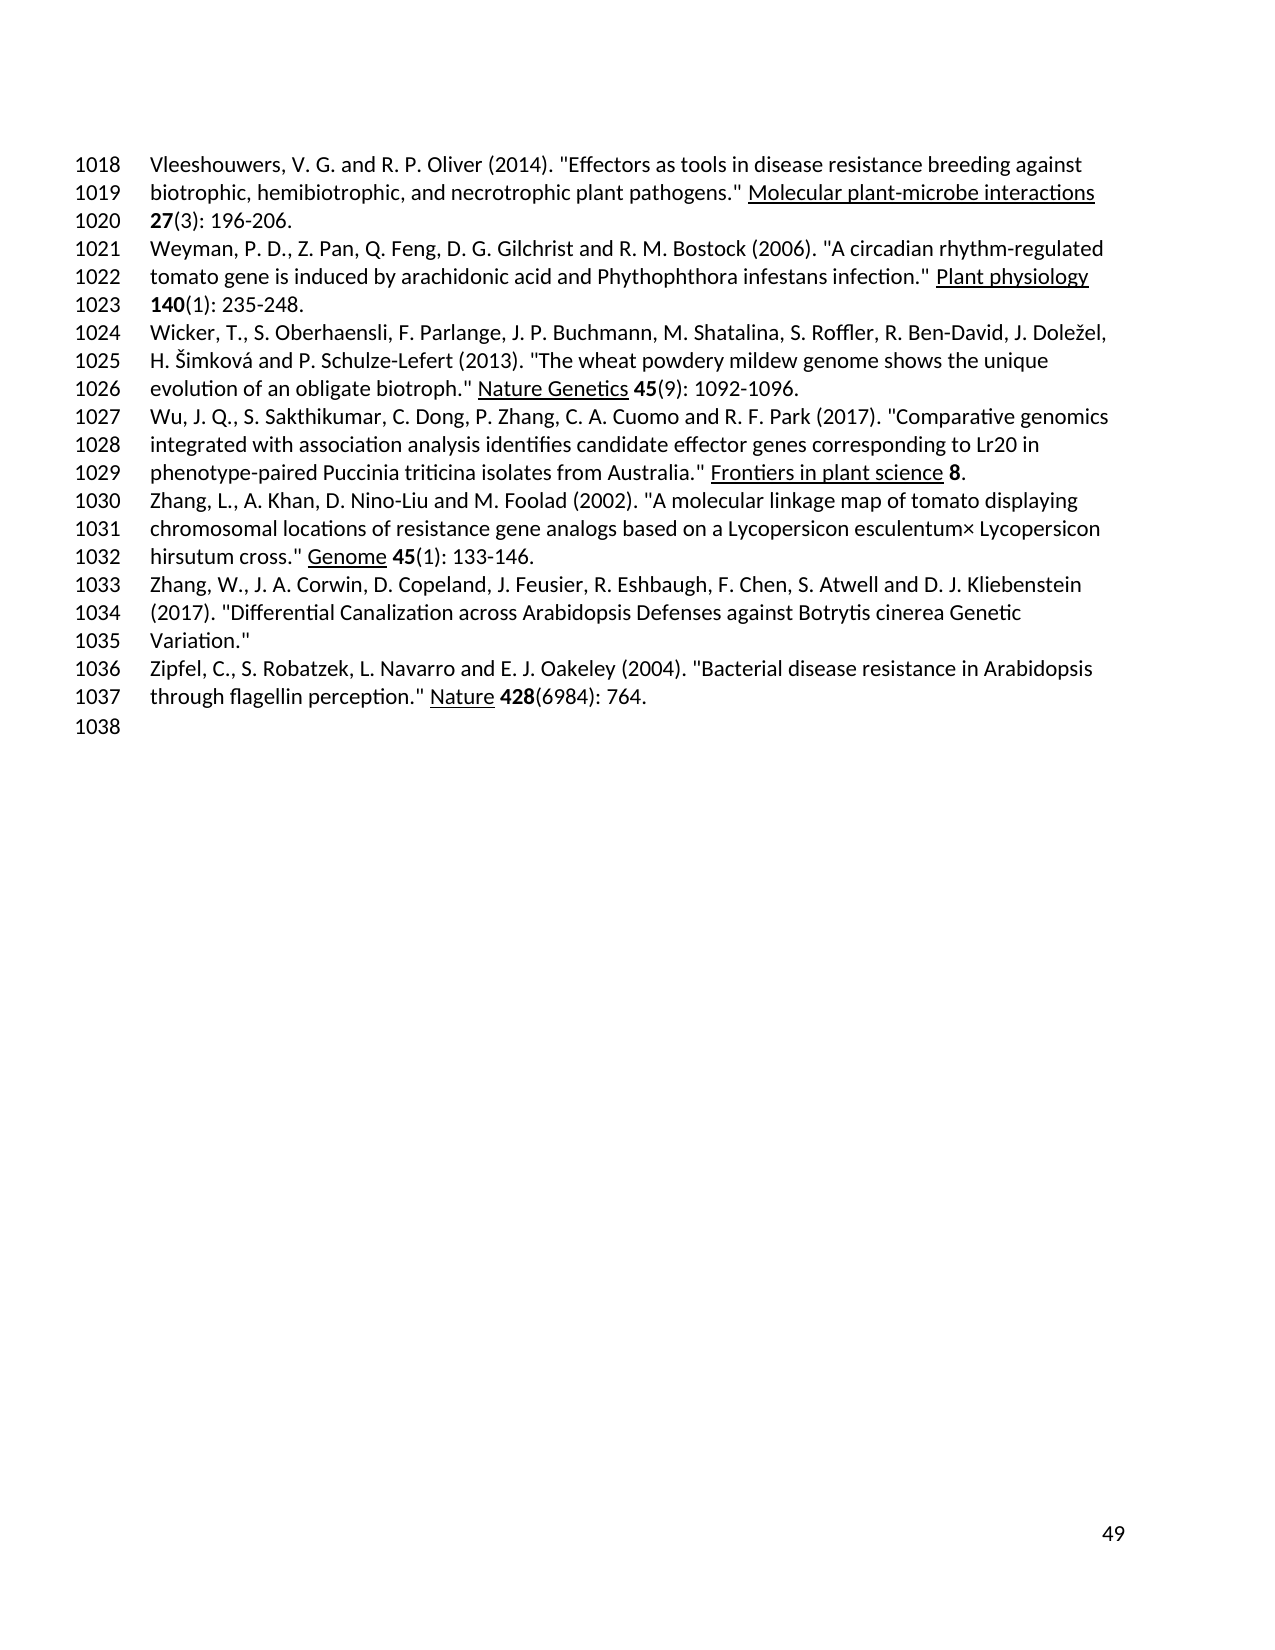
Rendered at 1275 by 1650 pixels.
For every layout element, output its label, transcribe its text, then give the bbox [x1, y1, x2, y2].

text Weyman, P. D., Z. Pan, Q. Feng, D. G. Gilchrist and R. M. Bostock (2006). "A circadian rhythm-regulated tomato gene is induced by arachidonic acid and Phythophthora infestans infection." Plant physiology 140(1): 235-248. [150, 234, 1125, 318]
text Wicker, T., S. Oberhaensli, F. Parlange, J. P. Buchmann, M. Shatalina, S. Roffler, R. Ben-David, J. Doležel, H. Šimková and P. Schulze-Lefert (2013). "The wheat powdery mildew genome shows the unique evolution of an obligate biotroph." Nature Genetics 45(9): 1092-1096. [150, 318, 1125, 402]
text Zhang, W., J. A. Corwin, D. Copeland, J. Feusier, R. Eshbaugh, F. Chen, S. Atwell and D. J. Kliebenstein (2017). "Differential Canalization across Arabidopsis Defenses against Botrytis cinerea Genetic Variation." [150, 570, 1125, 654]
text Zhang, L., A. Khan, D. Nino-Liu and M. Foolad (2002). "A molecular linkage map of tomato displaying chromosomal locations of resistance gene analogs based on a Lycopersicon esculentum× Lycopersicon hirsutum cross." Genome 45(1): 133-146. [150, 486, 1125, 570]
text Vleeshouwers, V. G. and R. P. Oliver (2014). "Effectors as tools in disease resistance breeding against biotrophic, hemibiotrophic, and necrotrophic plant pathogens." Molecular plant-microbe interactions 27(3): 196-206. [150, 150, 1125, 234]
text Wu, J. Q., S. Sakthikumar, C. Dong, P. Zhang, C. A. Cuomo and R. F. Park (2017). "Comparative genomics integrated with association analysis identifies candidate effector genes corresponding to Lr20 in phenotype-paired Puccinia triticina isolates from Australia." Frontiers in plant science 8. [150, 402, 1125, 486]
text Zipfel, C., S. Robatzek, L. Navarro and E. J. Oakeley (2004). "Bacterial disease resistance in Arabidopsis through flagellin perception." Nature 428(6984): 764. [150, 654, 1125, 710]
